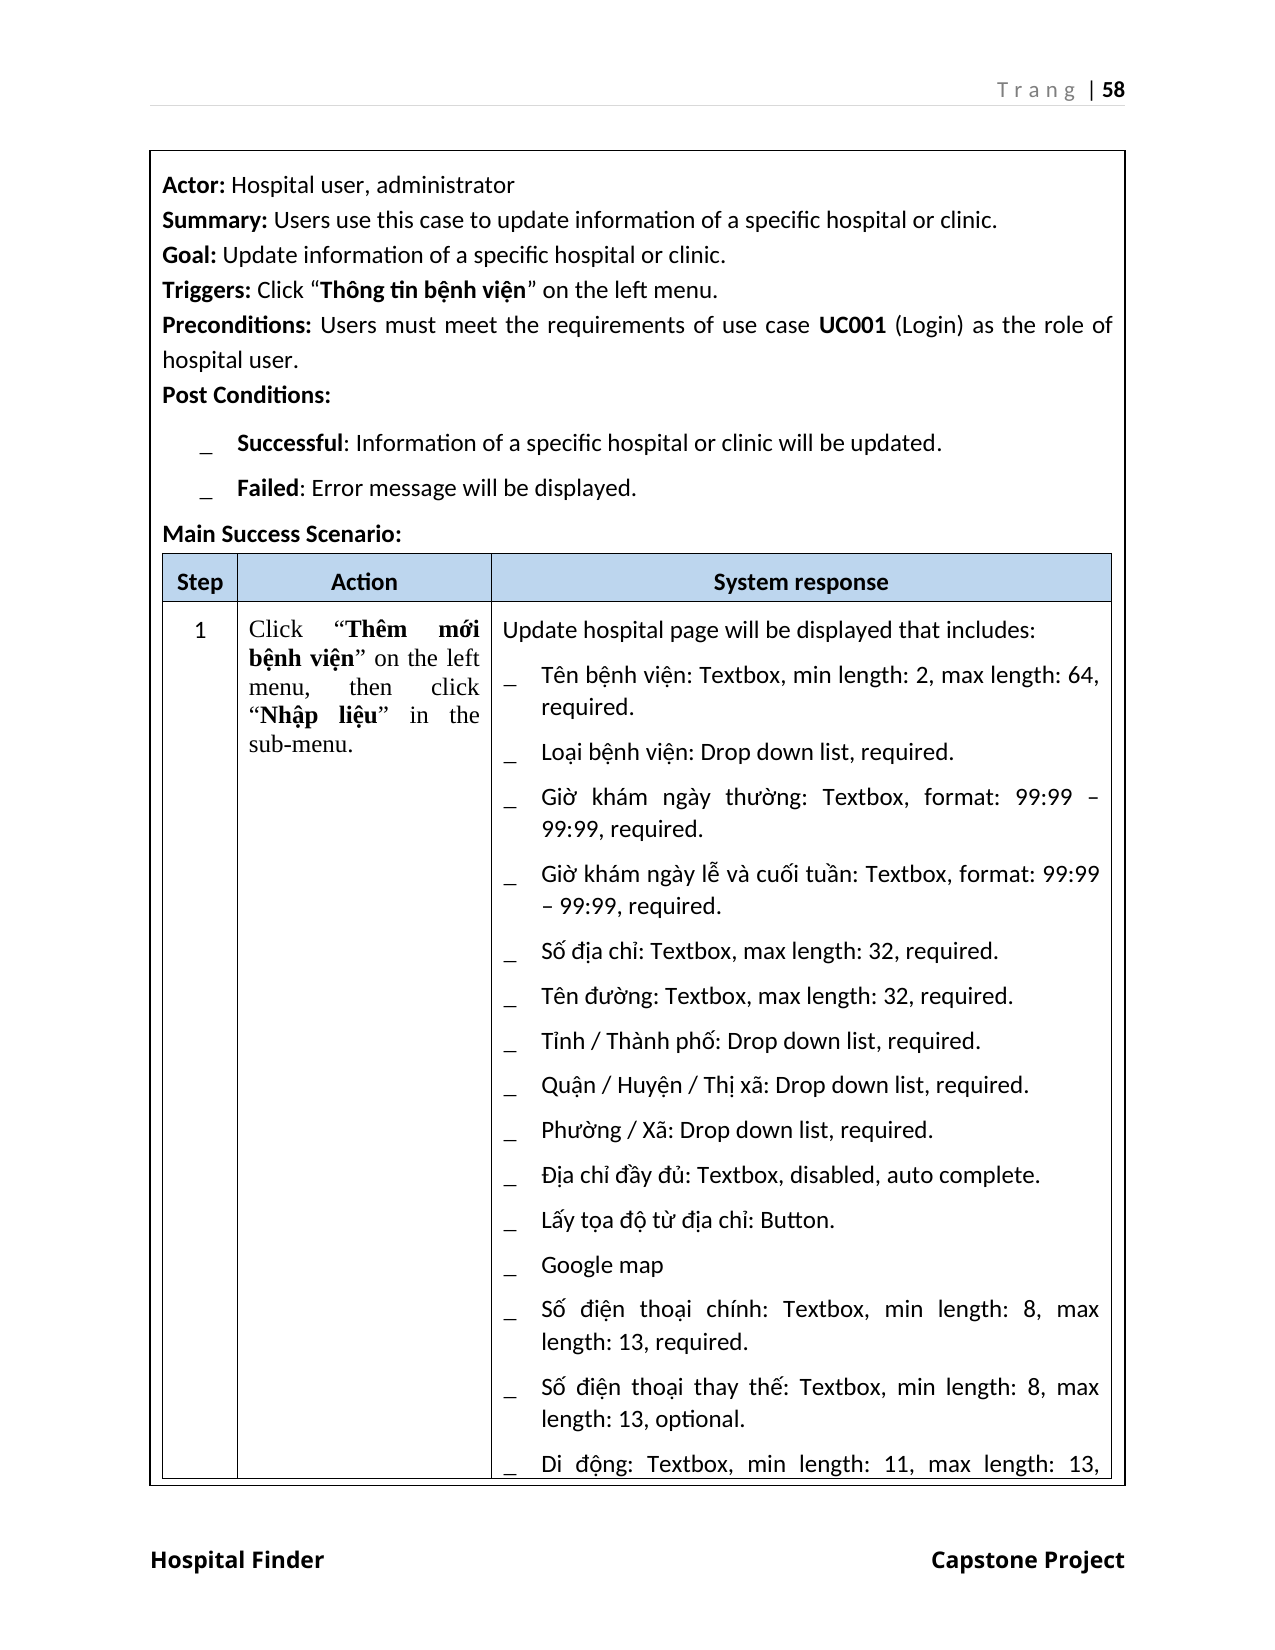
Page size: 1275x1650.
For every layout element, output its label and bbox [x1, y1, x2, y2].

table_cell [151, 151, 1124, 1485]
